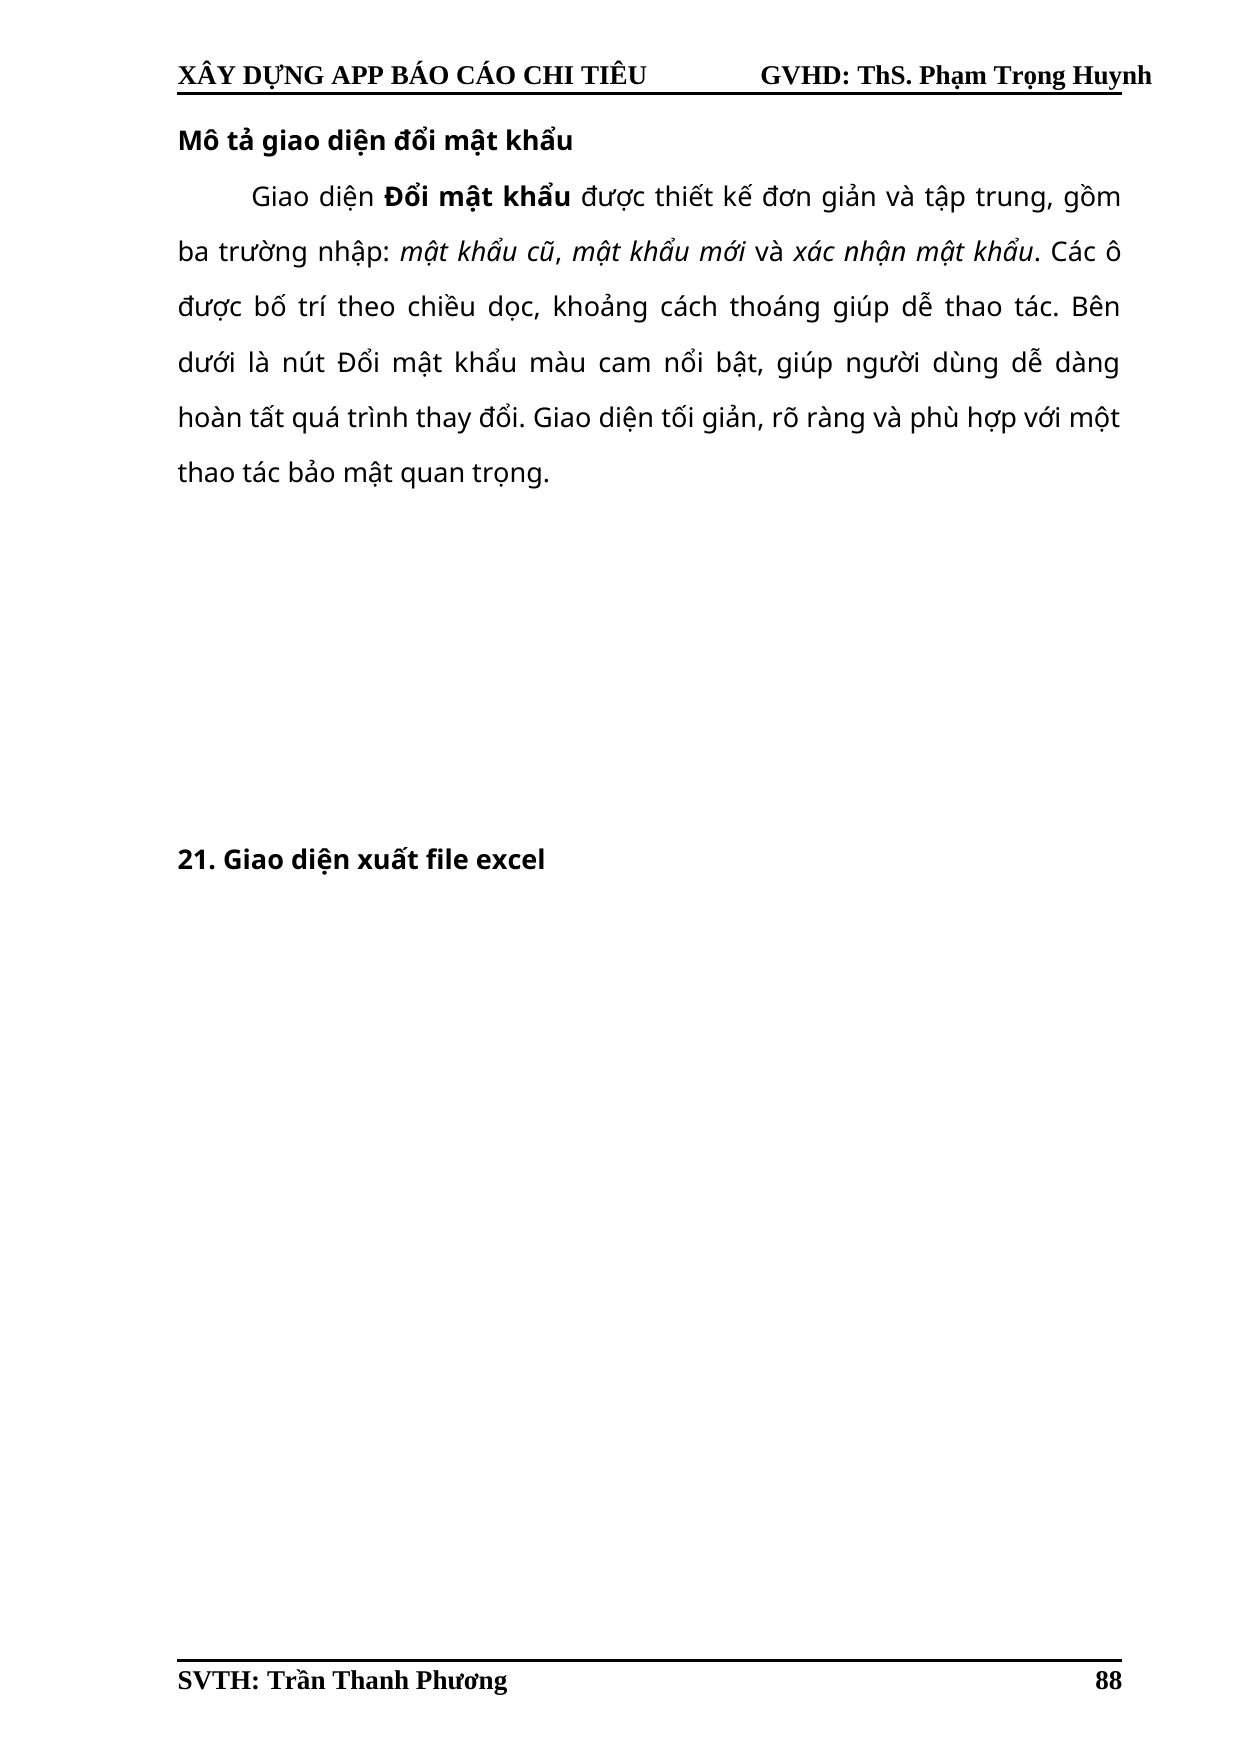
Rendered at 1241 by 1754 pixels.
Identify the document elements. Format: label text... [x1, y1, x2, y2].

text Mô tả giao diện đổi mật khẩu [177, 122, 1122, 159]
text Giao diện Đổi mật khẩu được thiết kế đơn giản và tập trung, gồm ba trường nhập: mật khẩu cũ, mật khẩu mới và xác nhận mật khẩu. Các ô được bố trí theo chiều dọc, khoảng cách thoáng giúp dễ thao tác. Bên dưới là nút Đổi mật khẩu màu cam nổi bật, giúp người dùng dễ dàng hoàn tất quá trình thay đổi. Giao diện tối giản, rõ ràng và phù hợp với một thao tác bảo mật quan trọng. [177, 177, 1122, 491]
text 21. Giao diện xuất file excel [177, 841, 1122, 878]
